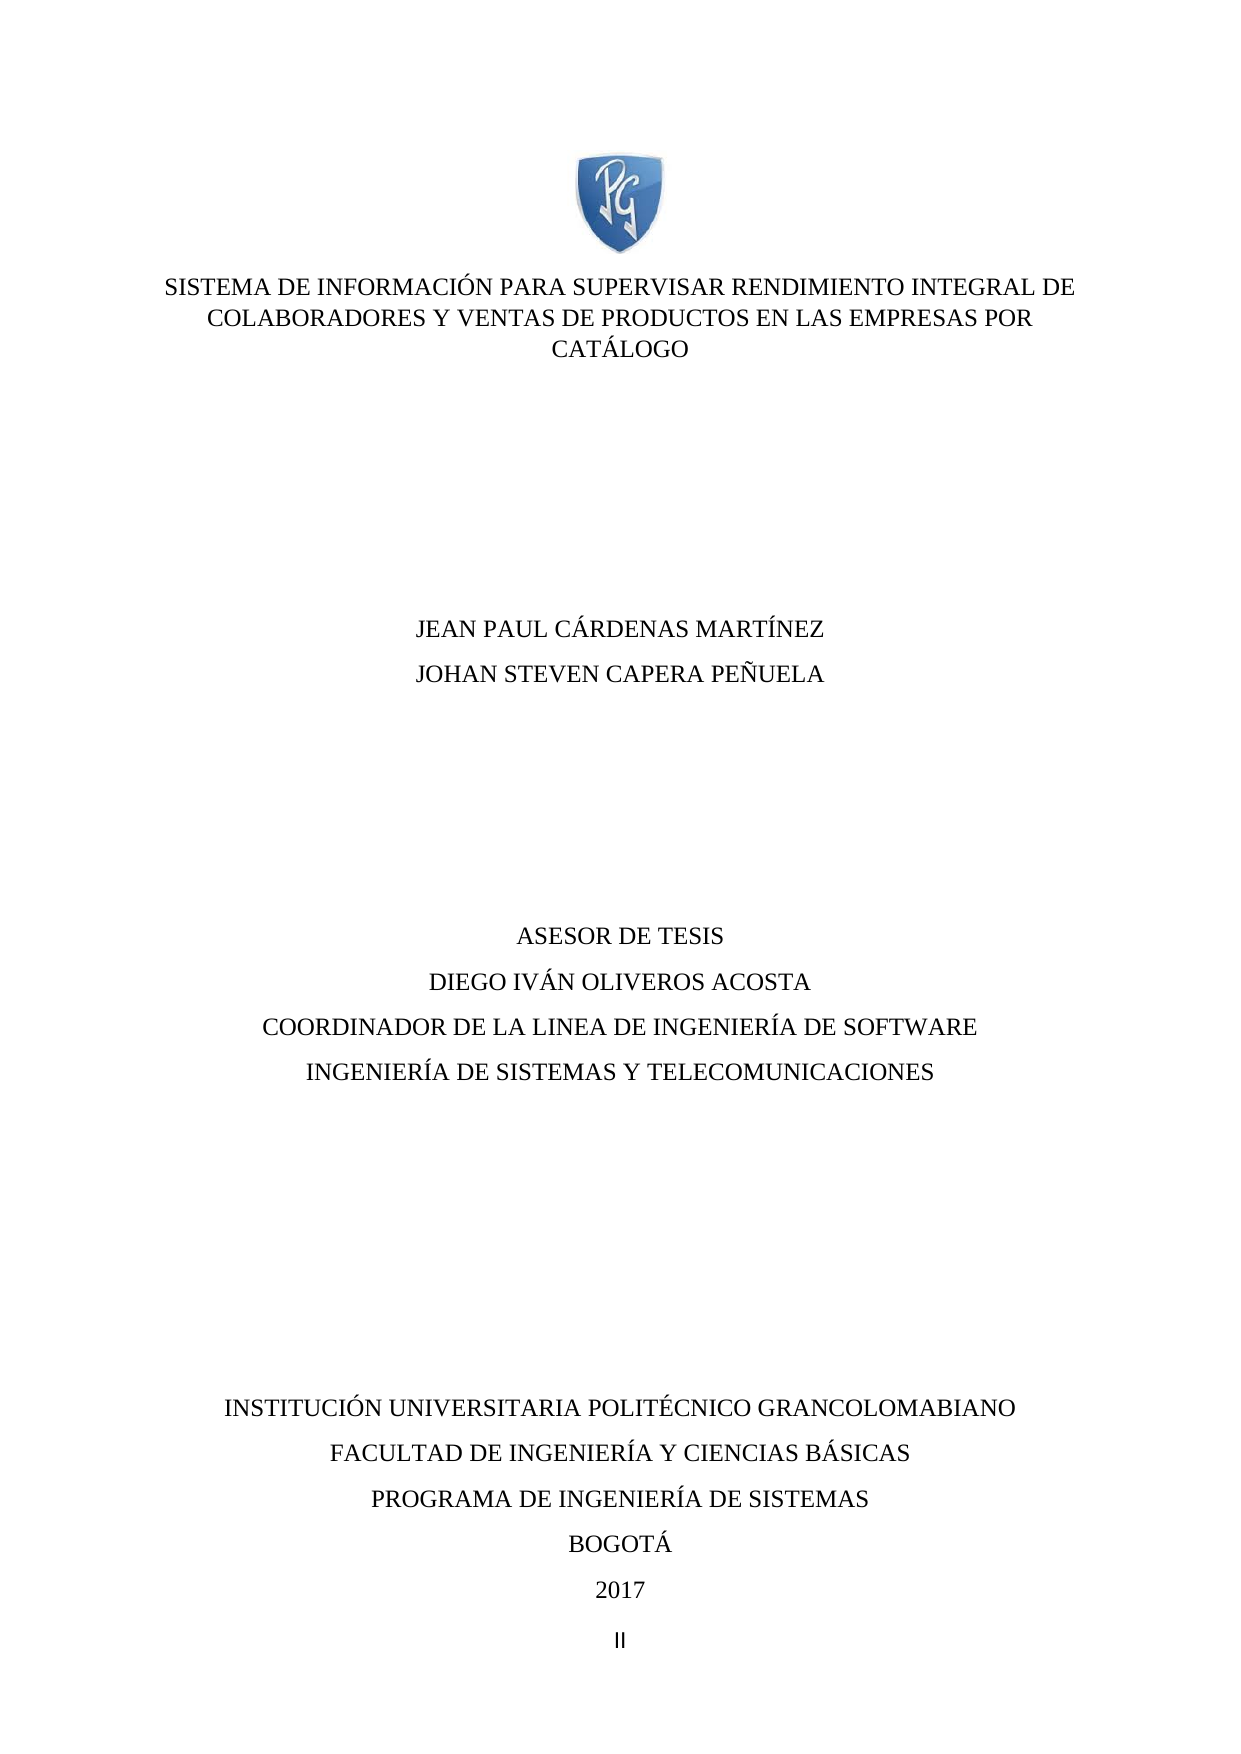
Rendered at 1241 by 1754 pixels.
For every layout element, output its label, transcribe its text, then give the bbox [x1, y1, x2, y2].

text SISTEMA DE INFORMACIÓN PARA SUPERVISAR RENDIMIENTO INTEGRAL DE COLABORADORES Y VENTAS DE PRODUCTOS EN LAS EMPRESAS POR CATÁLOGO [150, 272, 1090, 363]
text PROGRAMA DE INGENIERÍA DE SISTEMAS [150, 1484, 1090, 1513]
text INGENIERÍA DE SISTEMAS Y TELECOMUNICACIONES [150, 1057, 1090, 1086]
text COORDINADOR DE LA LINEA DE INGENIERÍA DE SOFTWARE [150, 1012, 1090, 1041]
text BOGOTÁ [150, 1529, 1090, 1558]
text INSTITUCIÓN UNIVERSITARIA POLITÉCNICO GRANCOLOMABIANO [150, 1393, 1090, 1422]
picture [567, 150, 673, 254]
text JOHAN STEVEN CAPERA PEÑUELA [150, 659, 1090, 688]
text 2017 [150, 1575, 1090, 1603]
text JEAN PAUL CÁRDENAS MARTÍNEZ [150, 614, 1090, 643]
text ASESOR DE TESIS [150, 921, 1090, 950]
text FACULTAD DE INGENIERÍA Y CIENCIAS BÁSICAS [150, 1438, 1090, 1467]
text DIEGO IVÁN OLIVEROS ACOSTA [150, 967, 1090, 995]
